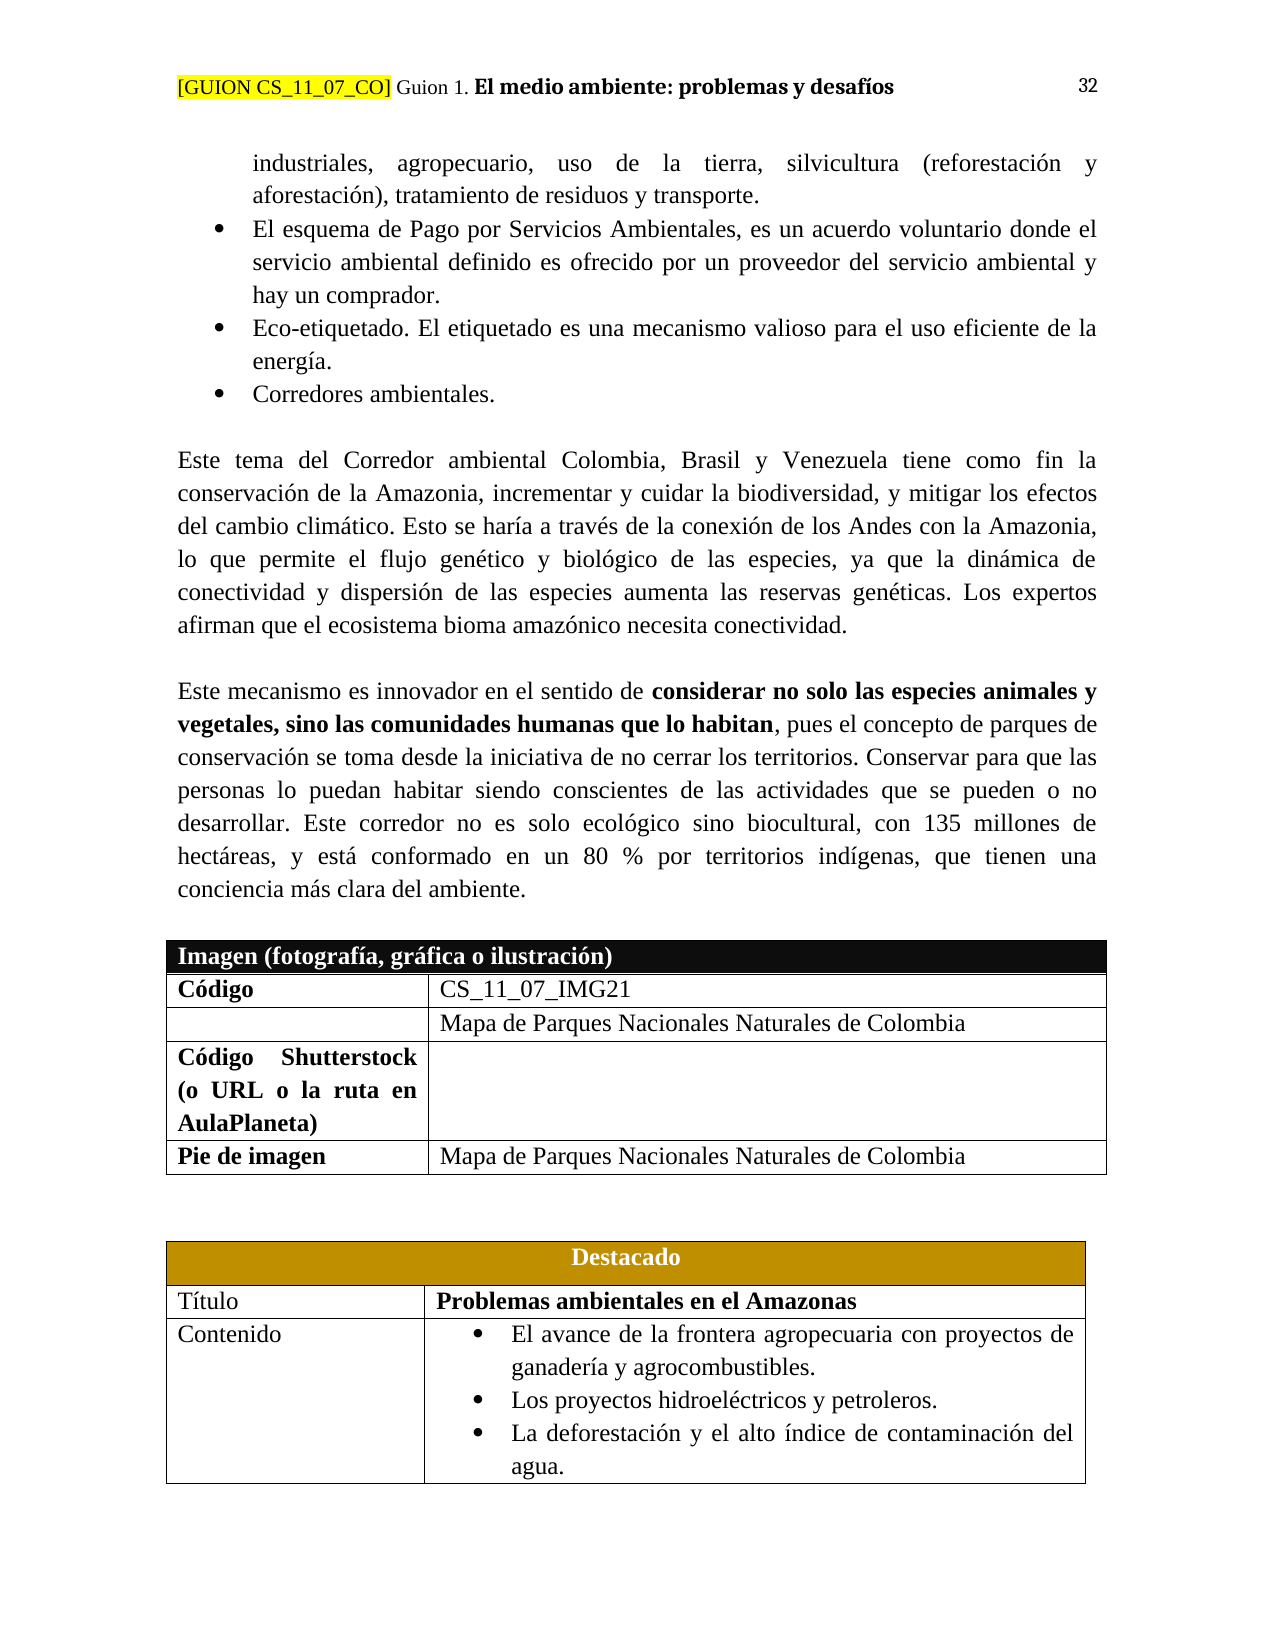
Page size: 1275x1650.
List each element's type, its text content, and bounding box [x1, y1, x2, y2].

table_cell Mapa de Parques Nacionales Naturales de Colombia [429, 1141, 1106, 1173]
table_cell Código [167, 975, 428, 1007]
table_cell Código Shutterstock (o URL o la ruta en AulaPlaneta) [167, 1042, 428, 1140]
text Este mecanismo es innovador en el sentido de considerar no solo las especies animales y vegetales, sino las comunidades humanas que lo habitan, pues el concepto de parques de conservación se toma desde la iniciativa de no cerrar los territorios. Conservar para que las personas lo puedan habitar siendo conscientes de las actividades que se pueden o no desarrollar. Este corredor no es solo ecológico sino biocultural, con 135 millones de hectáreas, y está conformado en un 80 % por territorios indígenas, que tienen una conciencia más clara del ambiente. [177, 676, 1098, 903]
table_header Imagen (fotografía, gráfica o ilustración) [167, 941, 1106, 973]
table_cell [167, 1008, 428, 1041]
list Eco-etiquetado. El etiquetado es una mecanismo valioso para el uso eficiente de la energía. [215, 313, 1098, 374]
text Este tema del Corredor ambiental Colombia, Brasil y Venezuela tiene como fin la conservación de la Amazonia, incrementar y cuidar la biodiversidad, y mitigar los efectos del cambio climático. Esto se haría a través de la conexión de los Andes con la Amazonia, lo que permite el flujo genético y biológico de las especies, ya que la dinámica de conectividad y dispersión de las especies aumenta las reservas genéticas. Los expertos afirman que el ecosistema bioma amazónico necesita conectividad. [177, 445, 1098, 639]
table_cell Mapa de Parques Nacionales Naturales de Colombia [429, 1008, 1106, 1041]
table_cell Pie de imagen [167, 1141, 428, 1173]
table_cell [429, 1042, 1106, 1140]
list Corredores ambientales. [215, 379, 1098, 407]
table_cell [425, 1319, 1085, 1483]
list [215, 148, 1098, 209]
table_cell Problemas ambientales en el Amazonas [425, 1286, 1085, 1318]
table_cell Título [167, 1286, 424, 1318]
table_cell Contenido [167, 1319, 424, 1483]
list El esquema de Pago por Servicios Ambientales, es un acuerdo voluntario donde el servicio ambiental definido es ofrecido por un proveedor del servicio ambiental y hay un comprador. [215, 214, 1098, 308]
table_header Destacado [167, 1242, 1085, 1285]
table_cell CS_11_07_IMG21 [429, 975, 1106, 1007]
